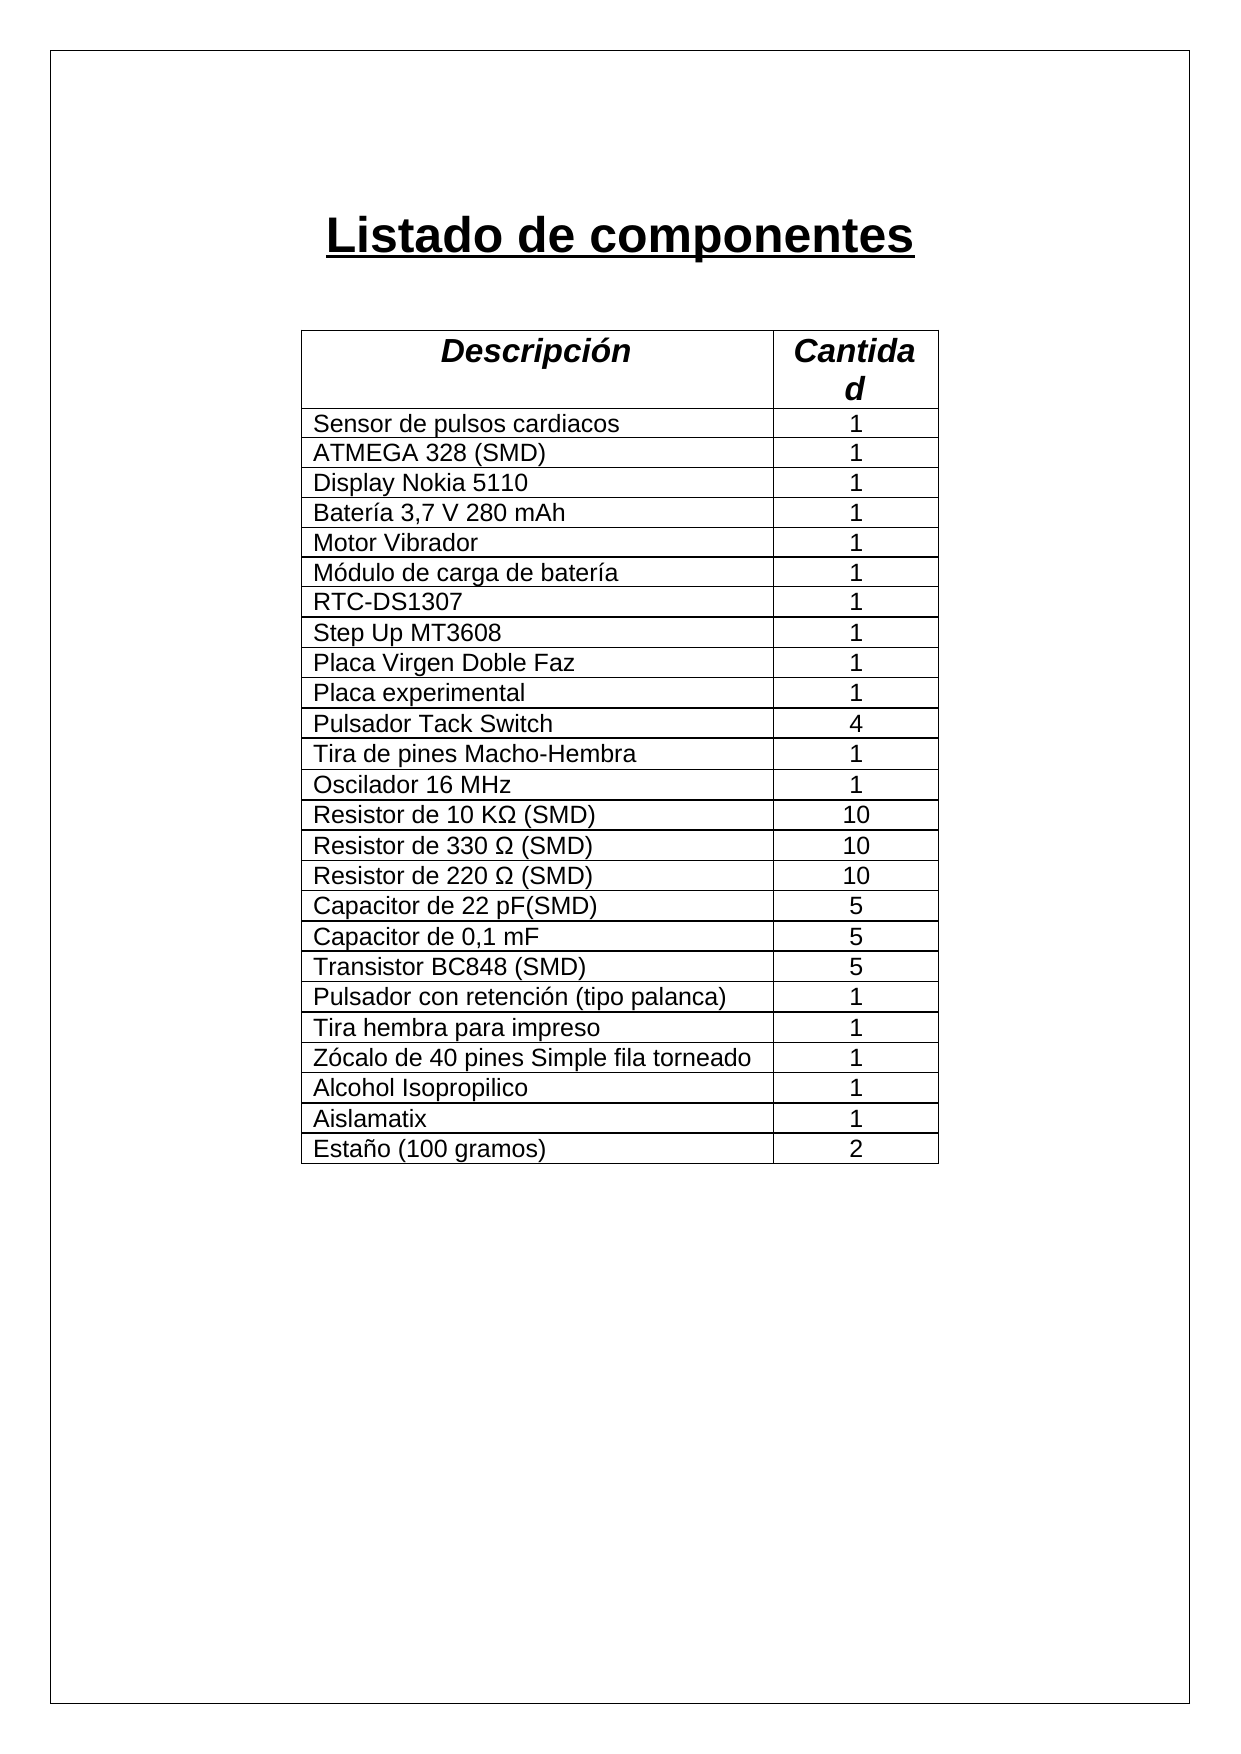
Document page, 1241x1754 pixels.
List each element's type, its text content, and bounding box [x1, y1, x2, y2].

table_cell RTC-DS1307 [302, 587, 773, 616]
table_cell 2 [774, 1134, 938, 1163]
table_cell 1 [774, 528, 938, 556]
table_cell 1 [774, 468, 938, 497]
table_cell 10 [774, 801, 938, 829]
table_cell Alcohol Isopropilico [302, 1073, 773, 1102]
table_cell Transistor BC848 (SMD) [302, 952, 773, 981]
table_cell Módulo de carga de batería [302, 558, 773, 586]
table_cell 1 [774, 498, 938, 527]
table_cell Placa experimental [302, 678, 773, 707]
table_cell 5 [774, 952, 938, 981]
table_cell Tira hembra para impreso [302, 1013, 773, 1041]
table_cell 1 [774, 770, 938, 799]
table_header Descripción [302, 331, 773, 407]
table_cell Estaño (100 gramos) [302, 1134, 773, 1163]
table_cell 1 [774, 678, 938, 707]
table_cell 1 [774, 558, 938, 586]
table_cell Zócalo de 40 pines Simple fila torneado [302, 1043, 773, 1072]
table_cell Oscilador 16 MHz [302, 770, 773, 799]
table_header Cantidad [774, 331, 938, 407]
table_cell Tira de pines Macho-Hembra [302, 739, 773, 768]
table_cell Pulsador con retención (tipo palanca) [302, 982, 773, 1011]
table_cell 5 [774, 891, 938, 920]
table_cell 1 [774, 1043, 938, 1072]
table_cell 4 [774, 709, 938, 737]
table_cell Pulsador Tack Switch [302, 709, 773, 737]
table_cell 1 [774, 618, 938, 646]
table_cell 1 [774, 648, 938, 677]
table_cell Display Nokia 5110 [302, 468, 773, 497]
table_cell Resistor de 10 KΩ (SMD) [302, 801, 773, 829]
table_cell Resistor de 220 Ω (SMD) [302, 861, 773, 890]
table_cell 5 [774, 922, 938, 950]
table_cell Sensor de pulsos cardiacos [302, 409, 773, 437]
table_cell Resistor de 330 Ω (SMD) [302, 831, 773, 859]
table_cell 1 [774, 1073, 938, 1102]
table_cell Batería 3,7 V 280 mAh [302, 498, 773, 527]
table_cell 1 [774, 409, 938, 437]
table_cell 10 [774, 861, 938, 890]
table_cell 1 [774, 1013, 938, 1041]
text Listado de componentes [177, 205, 1063, 262]
table_cell 1 [774, 982, 938, 1011]
table_cell 1 [774, 1104, 938, 1132]
table_cell Step Up MT3608 [302, 618, 773, 646]
table_cell ATMEGA 328 (SMD) [302, 438, 773, 467]
table_cell Capacitor de 0,1 mF [302, 922, 773, 950]
table_cell 10 [774, 831, 938, 859]
table_cell Motor Vibrador [302, 528, 773, 556]
table_cell Capacitor de 22 pF(SMD) [302, 891, 773, 920]
table_cell 1 [774, 438, 938, 467]
table_cell Placa Virgen Doble Faz [302, 648, 773, 677]
table_cell Aislamatix [302, 1104, 773, 1132]
table_cell 1 [774, 587, 938, 616]
table_cell 1 [774, 739, 938, 768]
